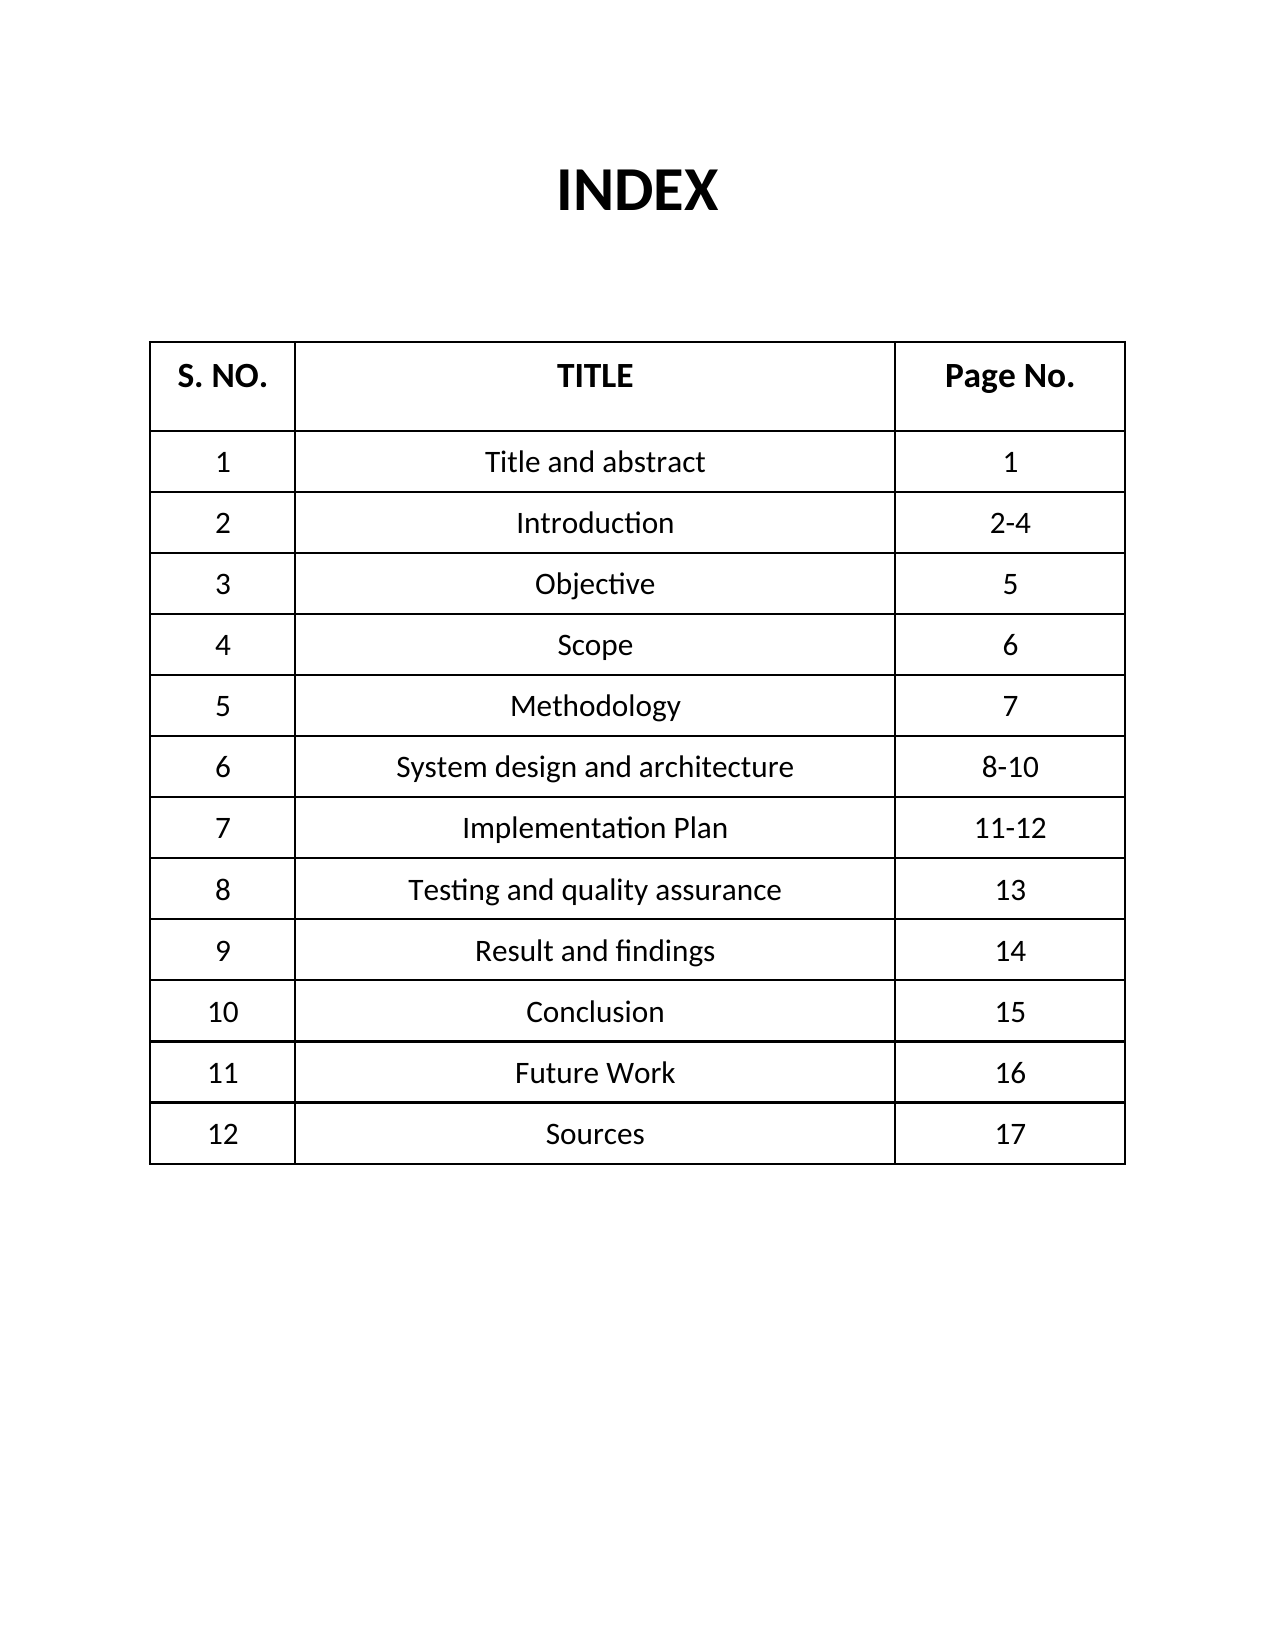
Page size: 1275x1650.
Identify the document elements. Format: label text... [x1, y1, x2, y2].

table_cell 13 [896, 859, 1124, 918]
table_cell 2-4 [896, 493, 1124, 552]
table_cell Scope [296, 615, 894, 674]
table_cell 7 [151, 798, 294, 857]
table_header TITLE [296, 343, 894, 430]
table_cell 2 [151, 493, 294, 552]
table_cell 15 [896, 981, 1124, 1040]
table_cell 11-12 [896, 798, 1124, 857]
table_cell 11 [151, 1043, 294, 1101]
table_cell 3 [151, 554, 294, 613]
table_cell Conclusion [296, 981, 894, 1040]
table_cell 17 [896, 1104, 1124, 1162]
table_cell 5 [151, 676, 294, 735]
table_cell 16 [896, 1043, 1124, 1101]
table_cell Title and abstract [296, 432, 894, 491]
table_header Page No. [896, 343, 1124, 430]
table_cell Testing and quality assurance [296, 859, 894, 918]
table_cell 8-10 [896, 737, 1124, 796]
table_cell 4 [151, 615, 294, 674]
table_cell 12 [151, 1104, 294, 1162]
table_cell 10 [151, 981, 294, 1040]
table_cell 8 [151, 859, 294, 918]
table_cell Methodology [296, 676, 894, 735]
text INDEX [150, 150, 1125, 226]
table_cell 1 [151, 432, 294, 491]
table_cell Implementation Plan [296, 798, 894, 857]
table_cell 6 [896, 615, 1124, 674]
table_cell Introduction [296, 493, 894, 552]
table_cell 14 [896, 920, 1124, 979]
table_cell Future Work [296, 1043, 894, 1101]
table_cell System design and architecture [296, 737, 894, 796]
table_header S. NO. [151, 343, 294, 430]
table_cell 5 [896, 554, 1124, 613]
table_cell 9 [151, 920, 294, 979]
table_cell 7 [896, 676, 1124, 735]
table_cell 1 [896, 432, 1124, 491]
table_cell 6 [151, 737, 294, 796]
table_cell Result and findings [296, 920, 894, 979]
table_cell Sources [296, 1104, 894, 1162]
table_cell Objective [296, 554, 894, 613]
